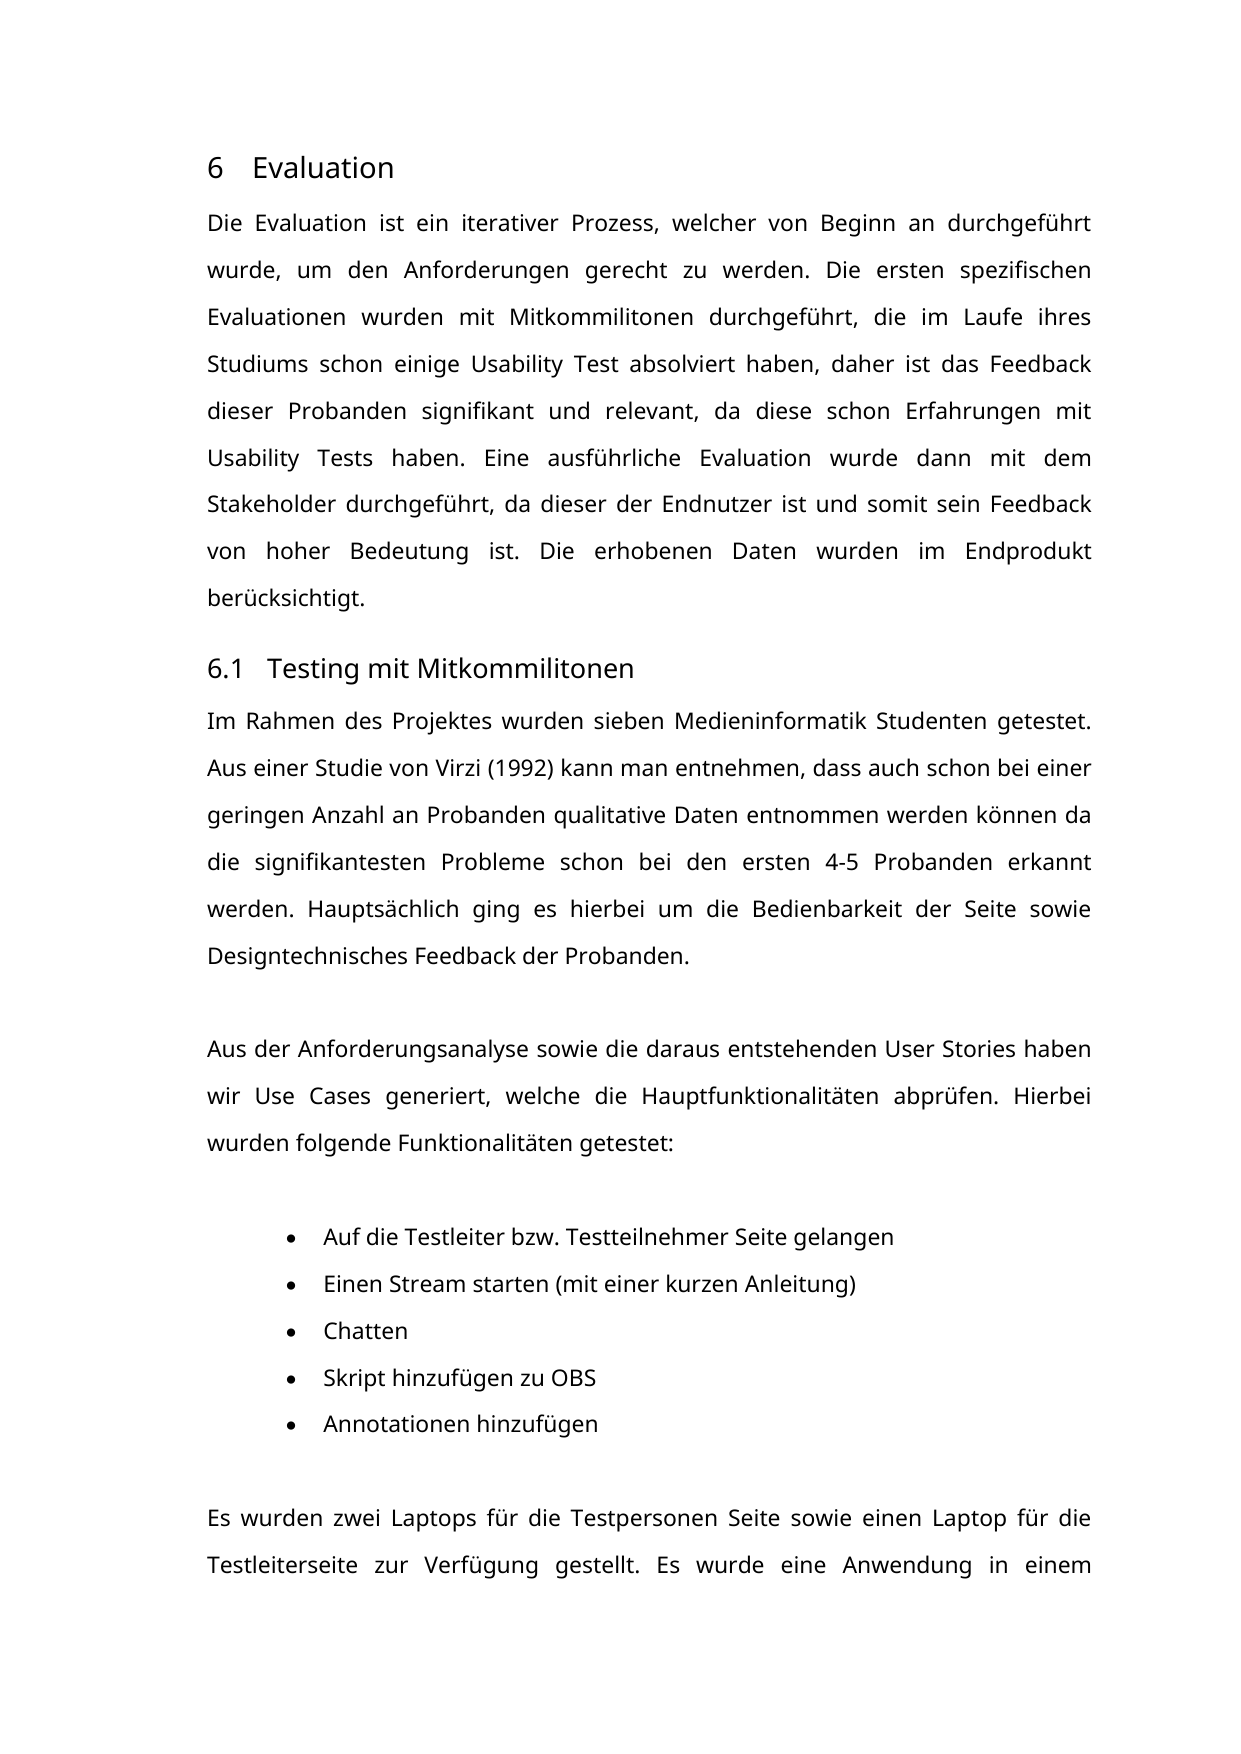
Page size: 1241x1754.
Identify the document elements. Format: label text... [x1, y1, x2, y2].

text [207, 1502, 1092, 1580]
subtitle Evaluation [207, 148, 1092, 187]
text Aus der Anforderungsanalyse sowie die daraus entstehenden User Stories haben wir Use Cases generiert, welche die Hauptfunktionalitäten abprüfen. Hierbei wurden folgende Funktionalitäten getestet: [207, 1033, 1092, 1158]
list Chatten [286, 1314, 1092, 1346]
subtitle Testing mit Mitkommilitonen [207, 650, 1092, 687]
list Auf die Testleiter bzw. Testteilnehmer Seite gelangen [286, 1221, 1092, 1252]
text Im Rahmen des Projektes wurden sieben Medieninformatik Studenten getestet. Aus einer Studie von Virzi (1992) kann man entnehmen, dass auch schon bei einer geringen Anzahl an Probanden qualitative Daten entnommen werden können da die signifikantesten Probleme schon bei den ersten 4-5 Probanden erkannt werden. Hauptsächlich ging es hierbei um die Bedienbarkeit der Seite sowie Designtechnisches Feedback der Probanden. [207, 705, 1092, 971]
text Die Evaluation ist ein iterativer Prozess, welcher von Beginn an durchgeführt wurde, um den Anforderungen gerecht zu werden. Die ersten spezifischen Evaluationen wurden mit Mitkommilitonen durchgeführt, die im Laufe ihres Studiums schon einige Usability Test absolviert haben, daher ist das Feedback dieser Probanden signifikant und relevant, da diese schon Erfahrungen mit Usability Tests haben. Eine ausführliche Evaluation wurde dann mit dem Stakeholder durchgeführt, da dieser der Endnutzer ist und somit sein Feedback von hoher Bedeutung ist. Die erhobenen Daten wurden im Endprodukt berücksichtigt. [207, 207, 1092, 613]
list Annotationen hinzufügen [286, 1408, 1092, 1439]
list Einen Stream starten (mit einer kurzen Anleitung) [286, 1268, 1092, 1299]
list Skript hinzufügen zu OBS [286, 1361, 1092, 1393]
